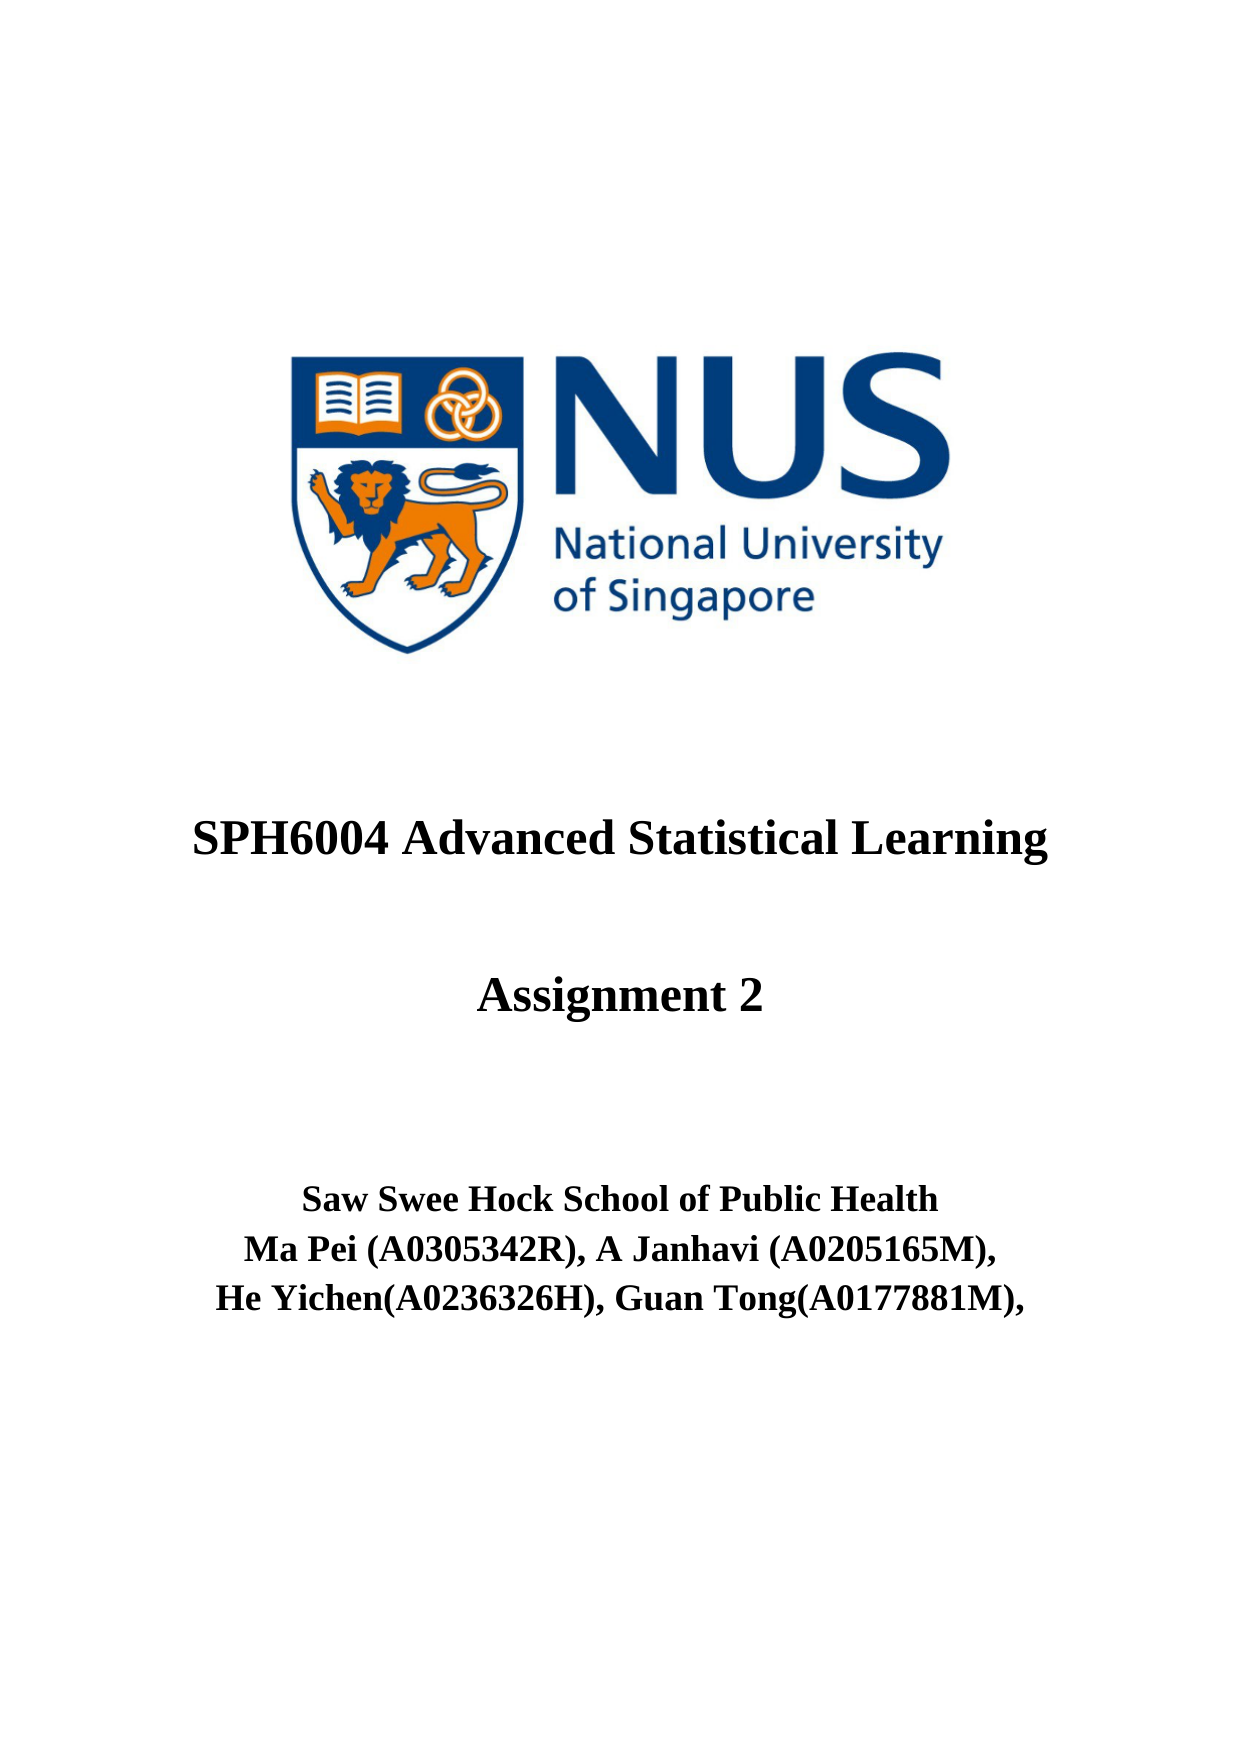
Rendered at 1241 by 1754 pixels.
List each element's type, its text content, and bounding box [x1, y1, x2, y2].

text He Yichen(A0236326H), Guan Tong(A0177881M), [150, 1276, 1090, 1319]
text Assignment 2 [150, 964, 1090, 1022]
text Saw Swee Hock School of Public Health [150, 1176, 1090, 1219]
text SPH6004 Advanced Statistical Learning [150, 800, 1090, 865]
text Ma Pei (A0305342R), A Janhavi (A0205165M), [150, 1226, 1090, 1269]
picture [150, 216, 1091, 800]
